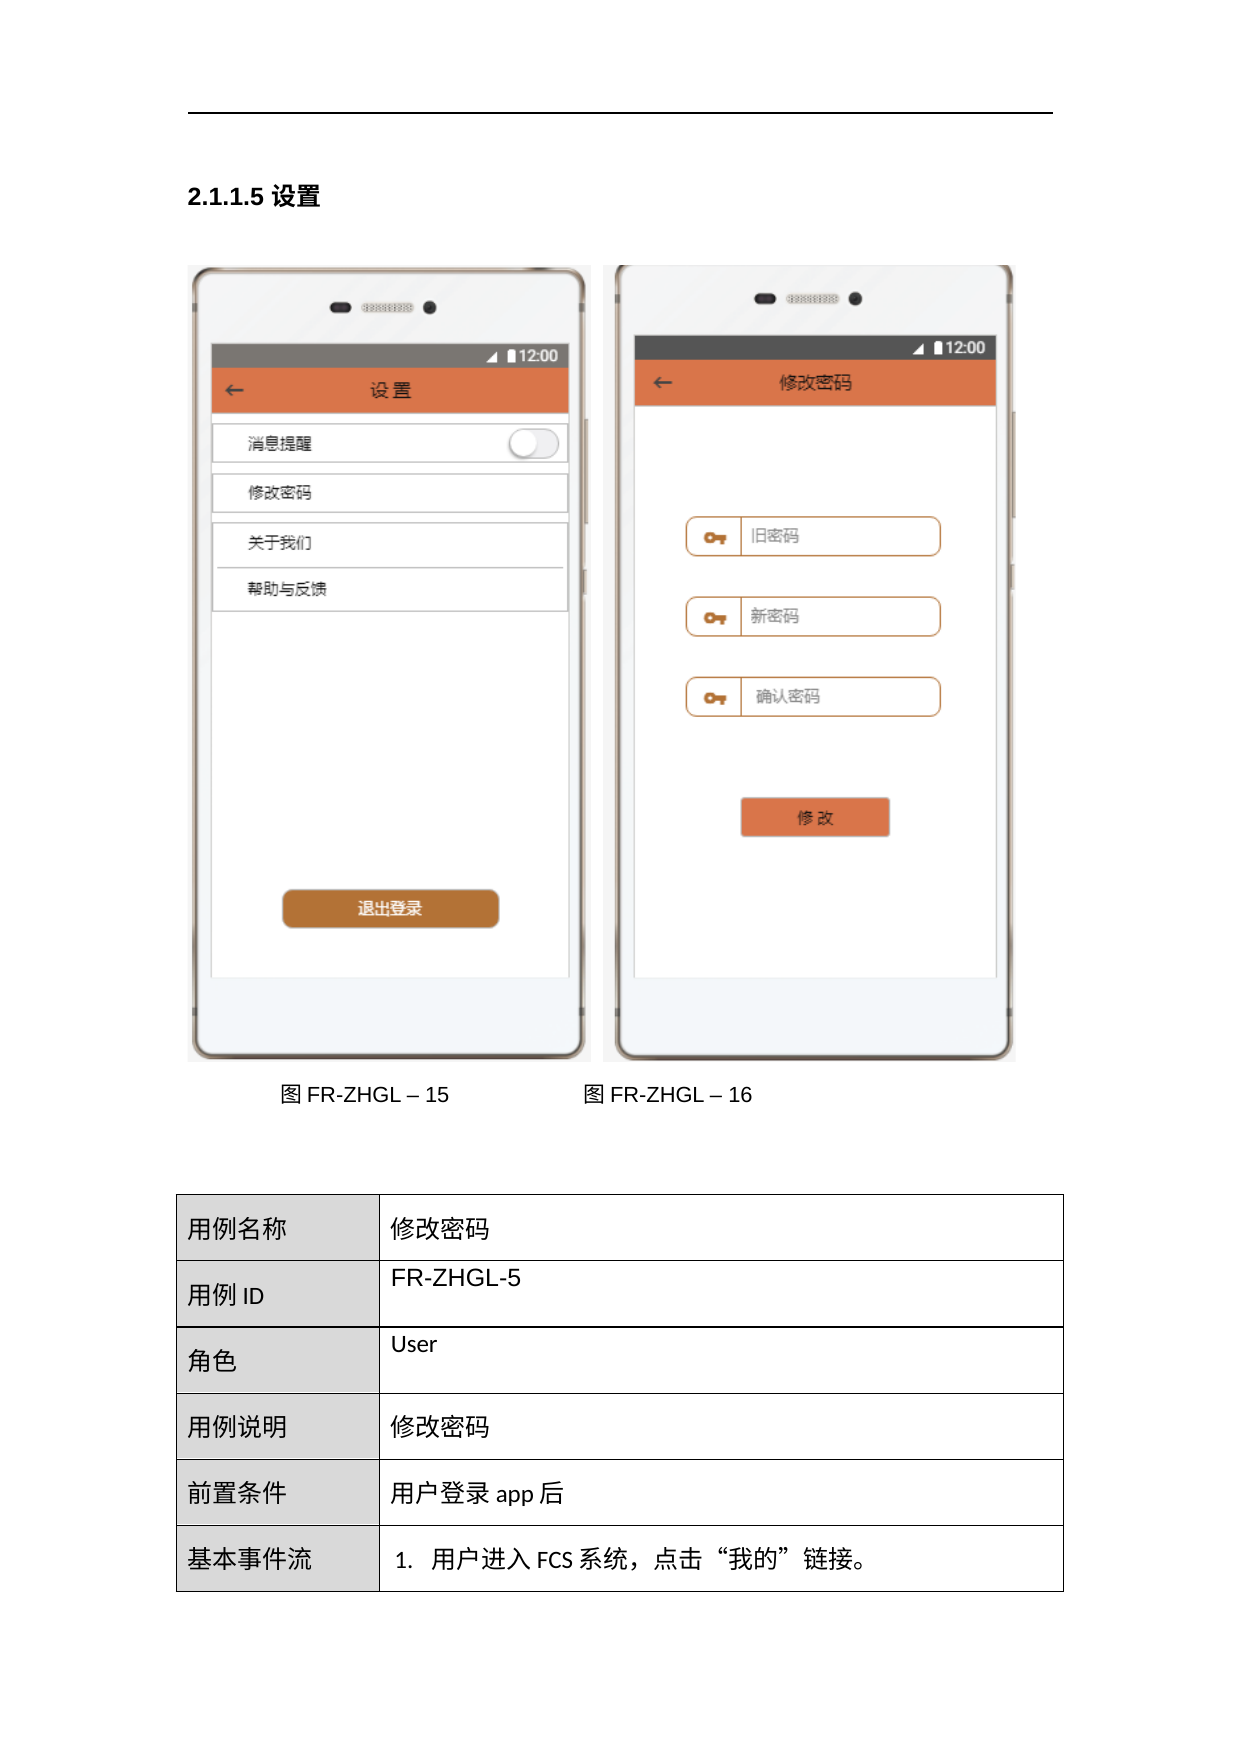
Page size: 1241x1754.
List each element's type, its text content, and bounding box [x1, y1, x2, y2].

table_cell FR-ZHGL-5 [380, 1261, 1063, 1326]
picture [603, 265, 1016, 1062]
table_cell 修改密码 [380, 1394, 1063, 1458]
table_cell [380, 1526, 1063, 1591]
text 图 FR-ZHGL – 15 图 FR-ZHGL – 16 [187, 1076, 1053, 1109]
table_cell 用例ID [177, 1261, 379, 1326]
subtitle 2.1.1.5 设置 [187, 162, 1053, 227]
table_cell 前置条件 [177, 1460, 379, 1524]
table_cell 基本事件流 [177, 1526, 379, 1591]
table_header 修改密码 [380, 1195, 1063, 1260]
table_cell User [380, 1328, 1063, 1392]
table_cell 角色 [177, 1328, 379, 1392]
picture [187, 265, 591, 1062]
table_header 用例名称 [177, 1195, 379, 1260]
table_cell 用例说明 [177, 1394, 379, 1458]
table_cell 用户登录app后 [380, 1460, 1063, 1524]
